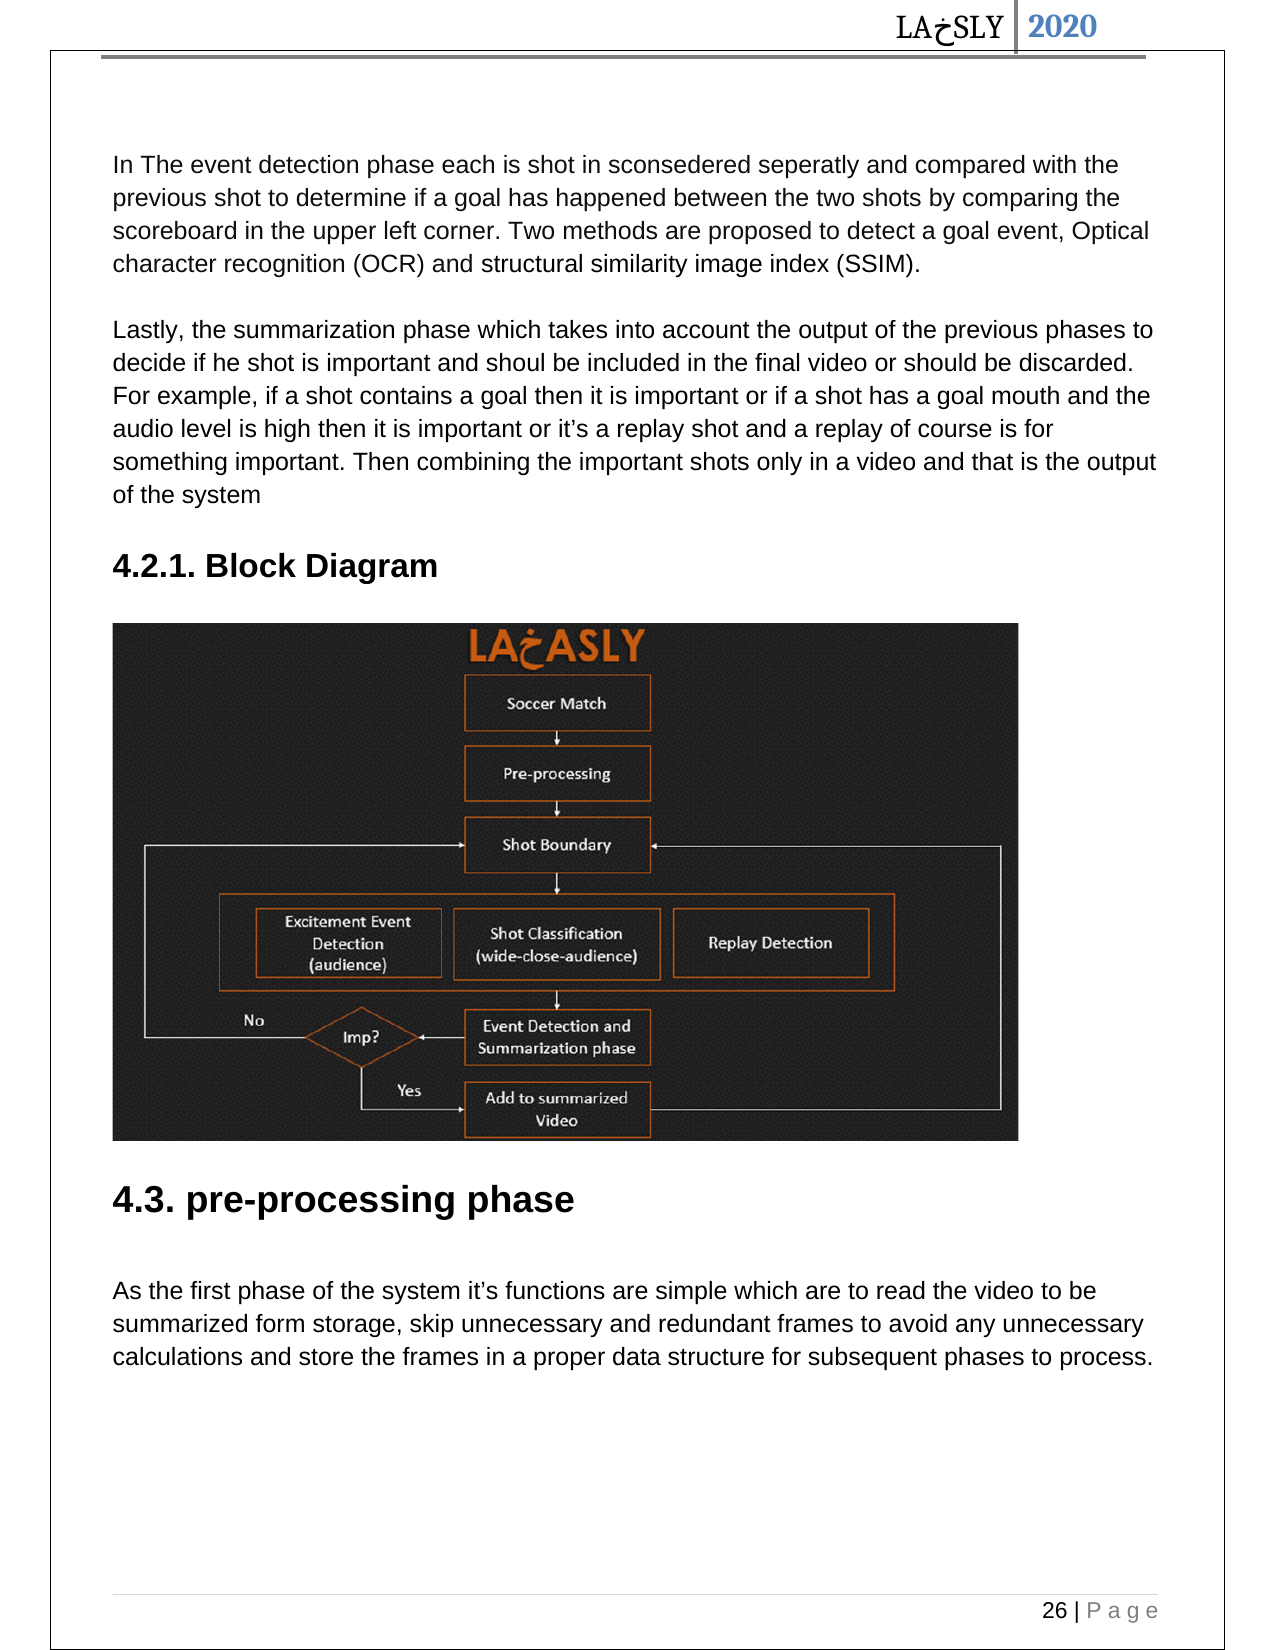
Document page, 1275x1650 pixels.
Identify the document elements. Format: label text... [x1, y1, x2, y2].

text 4.2.1. Block Diagram [112, 546, 1158, 585]
text Lastly, the summarization phase which takes into account the output of the previous phases to decide if he shot is important and shoul be included in the final video or should be discarded. For example, if a shot contains a goal then it is important or if a shot has a goal mouth and the audio level is high then it is important or it’s a replay shot and a replay of course is for something important. Then combining the important shots only in a video and that is the output of the system [112, 315, 1158, 509]
text 4.3. pre-processing phase [112, 1177, 1158, 1220]
text As the first phase of the system it’s functions are simple which are to read the video to be summarized form storage, skip unnecessary and redundant frames to avoid any unnecessary calculations and store the frames in a proper data structure for subsequent phases to process. [112, 1276, 1158, 1371]
text In The event detection phase each is shot in sconsedered seperatly and compared with the previous shot to determine if a goal has happened between the two shots by comparing the scoreboard in the upper left corner. Two methods are proposed to detect a goal event, Optical character recognition (OCR) and structural similarity image index (SSIM). [112, 150, 1158, 278]
picture [112, 623, 1019, 1141]
